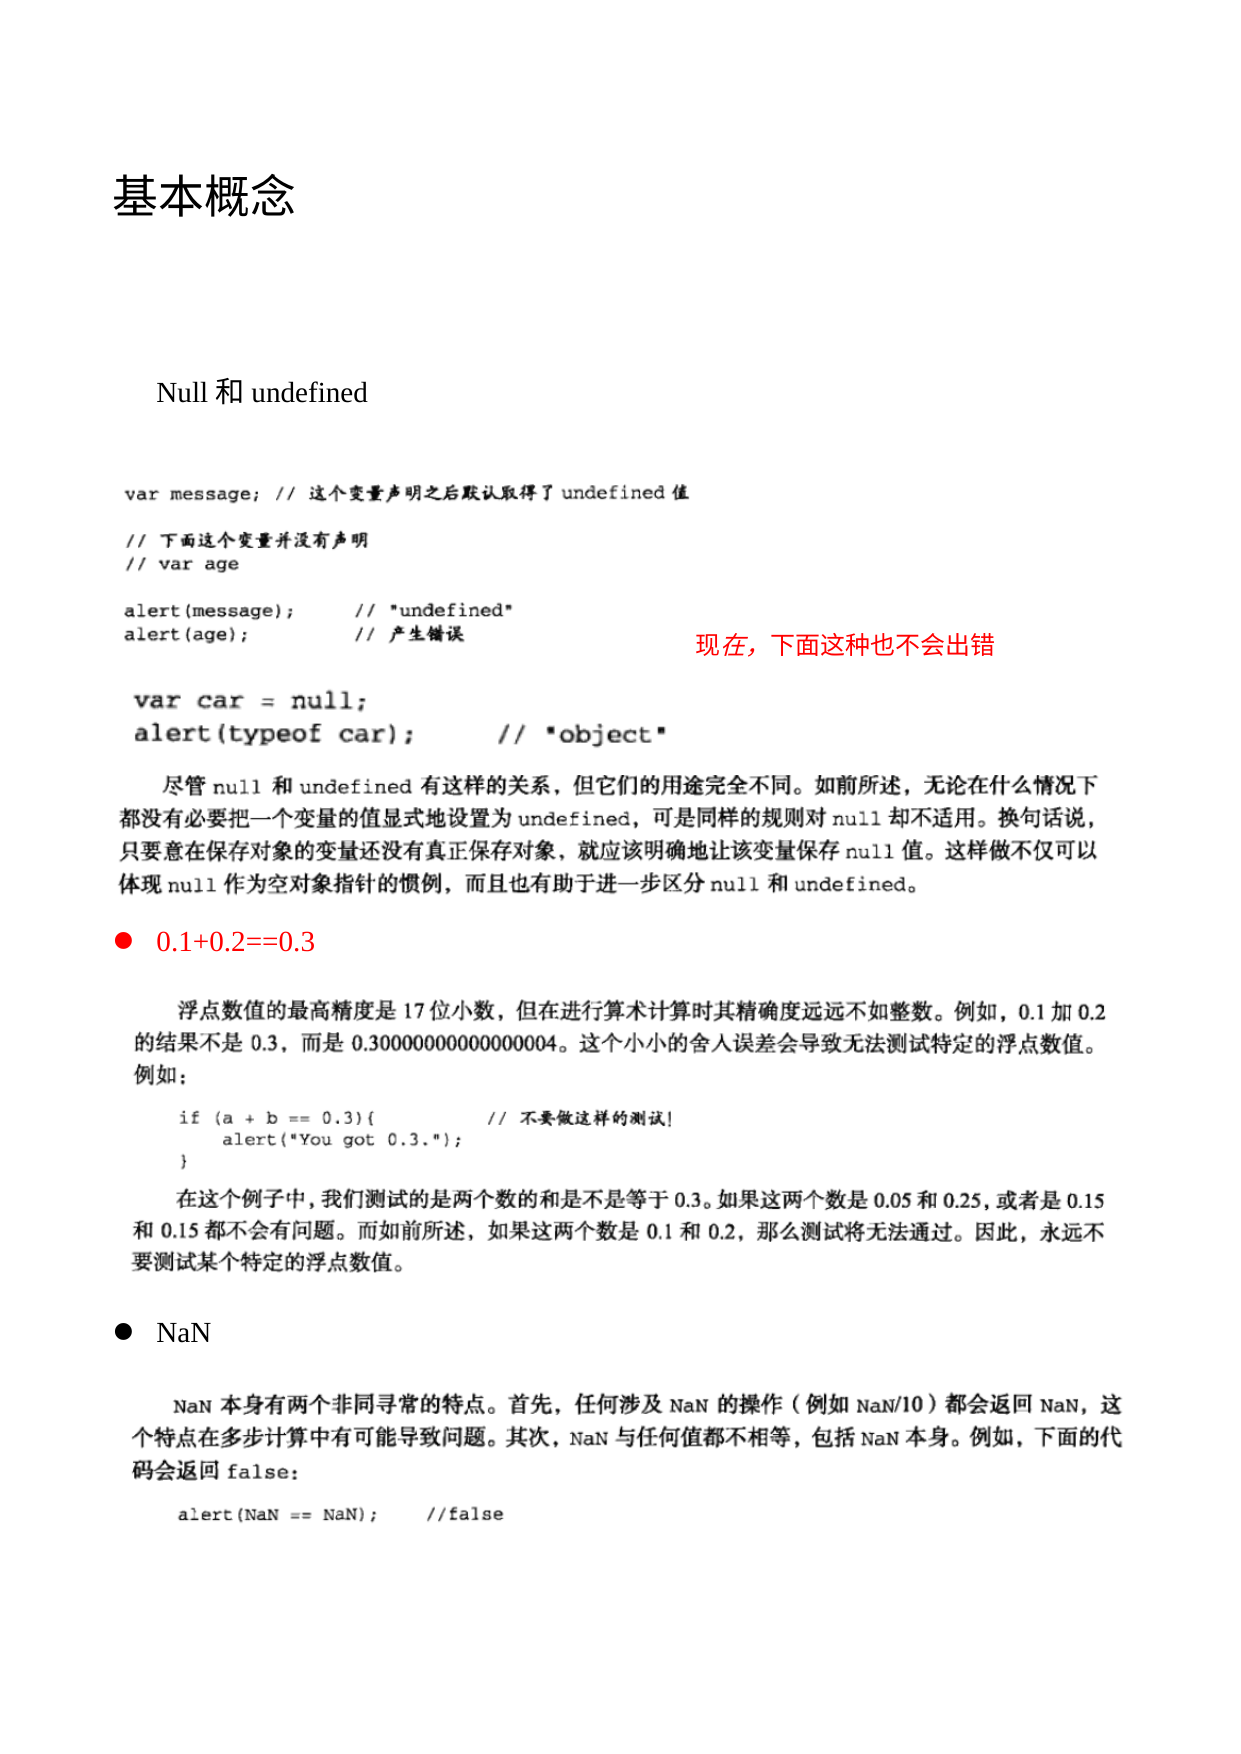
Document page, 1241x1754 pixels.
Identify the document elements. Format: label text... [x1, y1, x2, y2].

subtitle Null 和 undefined [156, 356, 1128, 424]
subtitle 基本概念 [112, 159, 1128, 228]
picture [112, 775, 1128, 901]
picture [112, 995, 1128, 1279]
picture [112, 1386, 1128, 1529]
picture [112, 672, 677, 765]
subtitle 0.1+0.2==0.3 [112, 924, 1128, 958]
subtitle NaN [112, 1315, 1128, 1349]
picture [112, 467, 696, 654]
